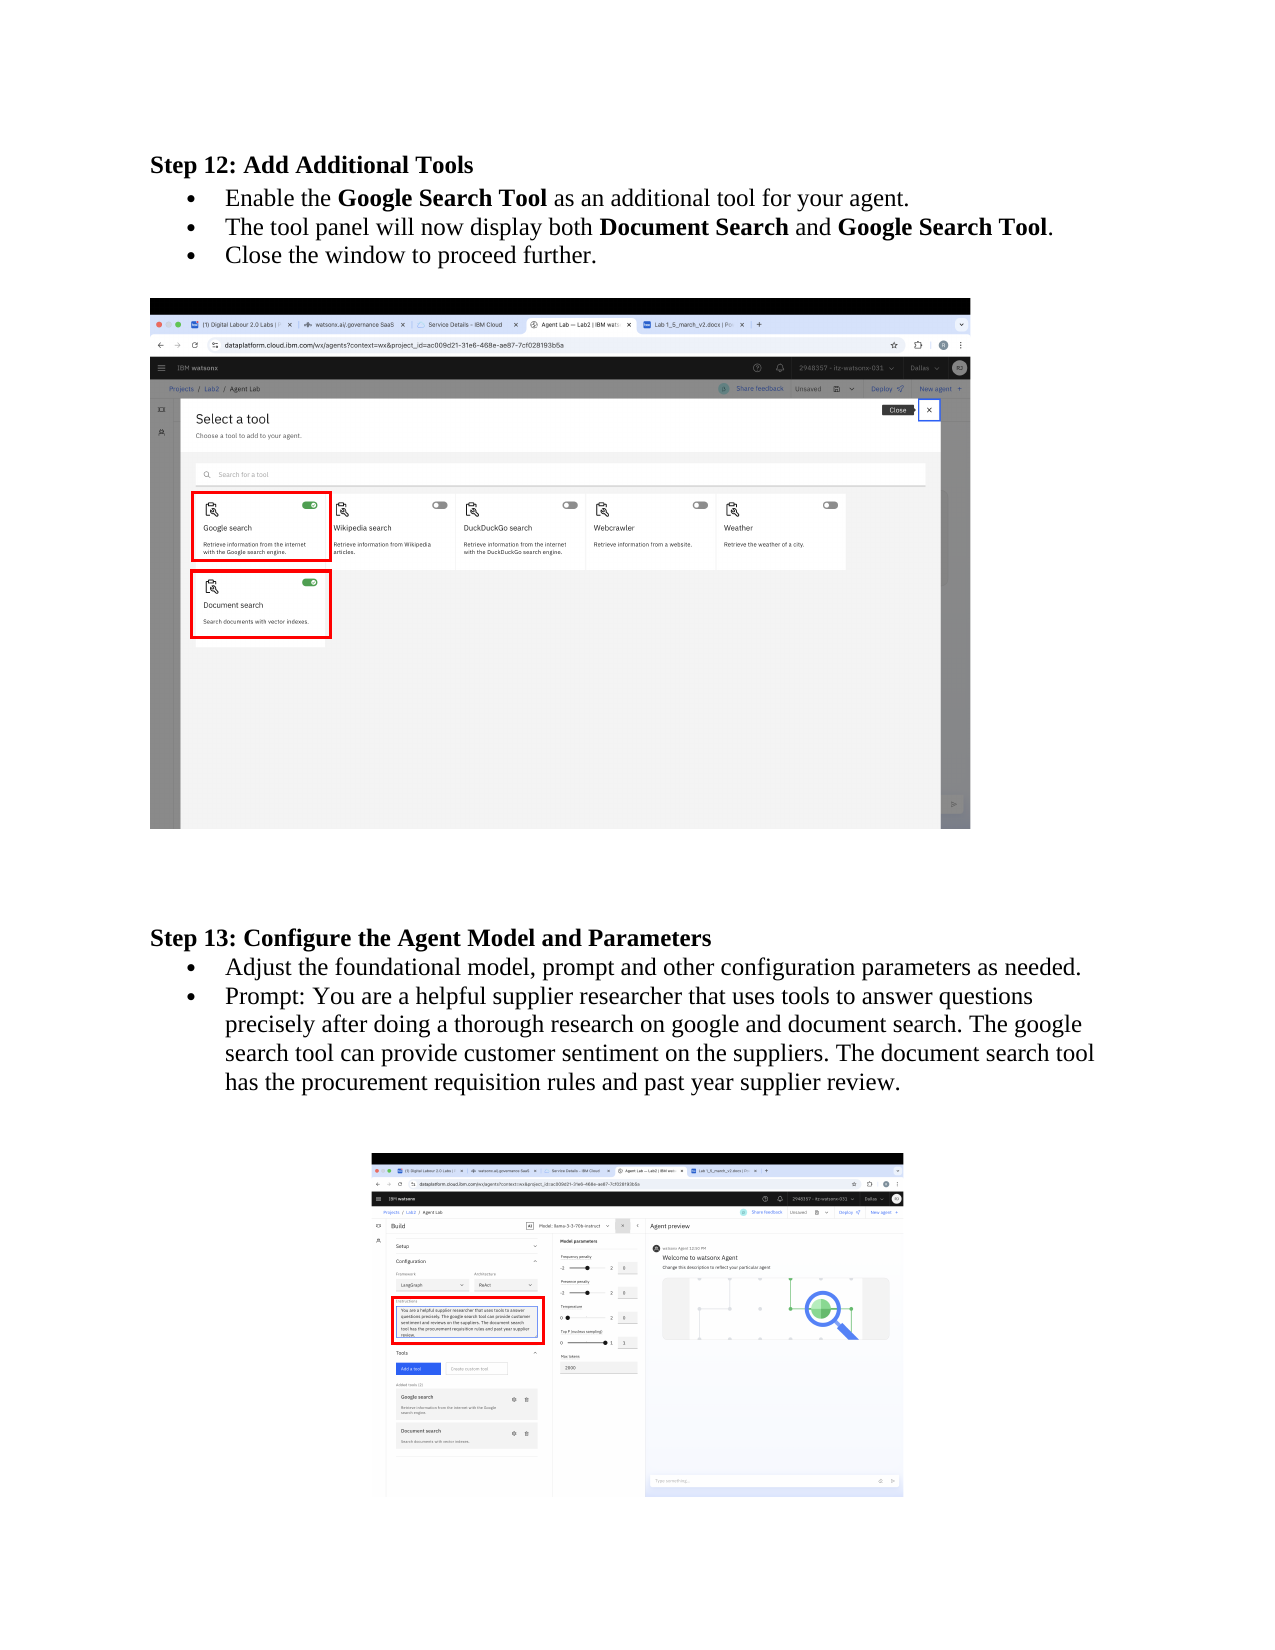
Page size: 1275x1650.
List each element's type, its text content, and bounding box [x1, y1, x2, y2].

list Prompt: You are a helpful supplier researcher that uses tools to answer questions precisely after doing a thorough research on google and document search. The google search tool can provide customer sentiment on the suppliers. The document search tool has the procurement requisition rules and past year supplier review. [187, 981, 1125, 1096]
list Adjust the foundational model, prompt and other configuration parameters as needed. [187, 952, 1125, 981]
text Step 13: Configure the Agent Model and Parameters [150, 923, 1125, 952]
picture [150, 298, 971, 829]
list Enable the Google Search Tool as an additional tool for your agent. [187, 183, 1125, 212]
list The tool panel will now display both Document Search and Google Search Tool. [187, 212, 1125, 241]
picture [371, 1153, 904, 1497]
text Step 12: Add Additional Tools [150, 150, 1125, 179]
list Close the window to proceed further. [187, 241, 1125, 269]
